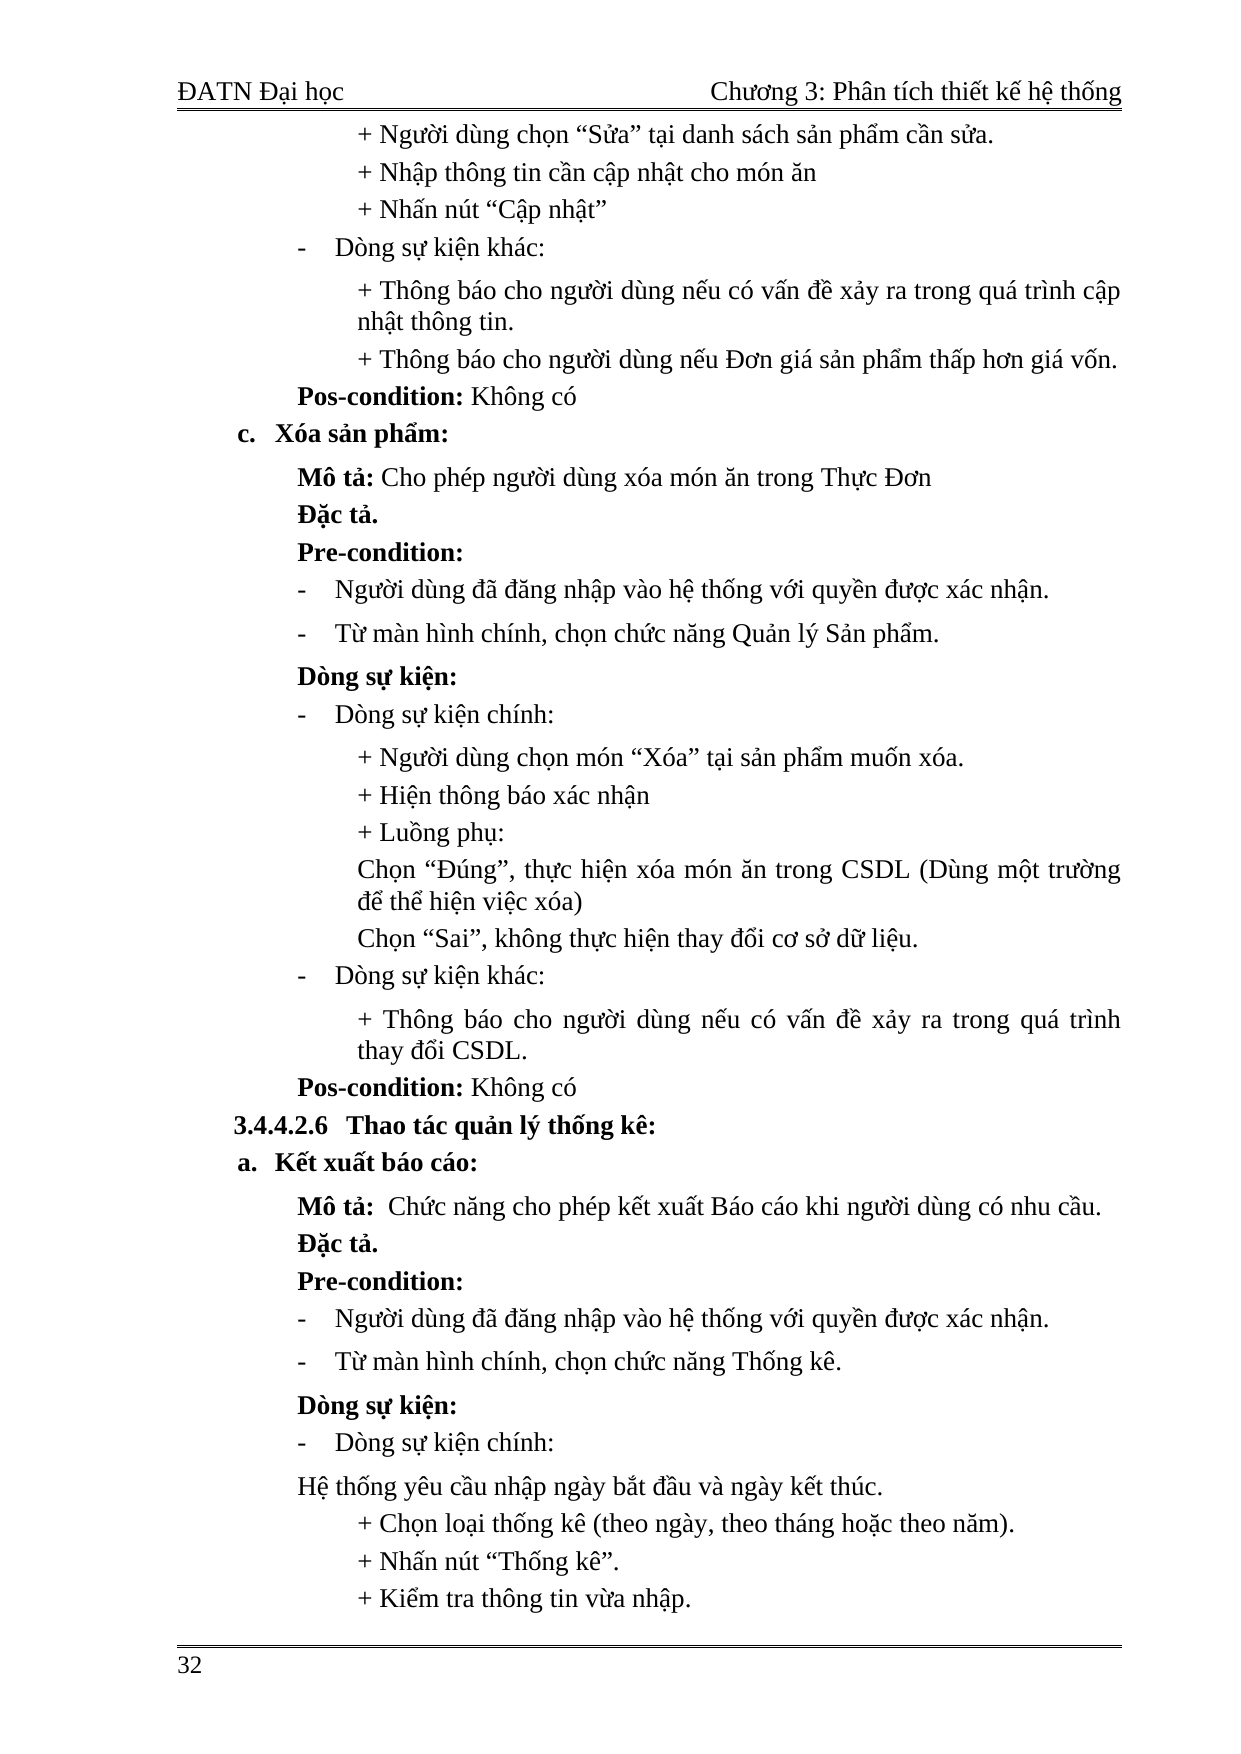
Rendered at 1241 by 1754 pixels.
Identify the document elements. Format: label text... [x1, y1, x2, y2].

list Xóa sản phẩm: [237, 418, 1122, 449]
text + Thông báo cho người dùng nếu có vấn đề xảy ra trong quá trình thay đổi CSDL. [357, 1003, 1122, 1065]
text + Nhấn nút “Thống kê”. [357, 1545, 1122, 1576]
list Kết xuất báo cáo: [237, 1146, 1122, 1177]
text + Thông báo cho người dùng nếu có vấn đề xảy ra trong quá trình cập nhật thông tin. [357, 274, 1122, 337]
text Từ màn hình chính, chọn chức năng Quản lý Sản phẩm. [297, 617, 1122, 648]
text Pre-condition: [297, 1264, 1122, 1296]
text Từ màn hình chính, chọn chức năng Thống kê. [297, 1346, 1122, 1377]
text Chọn “Đúng”, thực hiện xóa món ăn trong CSDL (Dùng một trường để thể hiện việc xóa) [357, 853, 1122, 916]
text Chọn “Sai”, không thực hiện thay đổi cơ sở dữ liệu. [357, 922, 1122, 953]
text + Người dùng chọn món “Xóa” tại sản phẩm muốn xóa. [357, 741, 1122, 772]
text Mô tả: Chức năng cho phép kết xuất Báo cáo khi người dùng có nhu cầu. [297, 1190, 1122, 1221]
text + Chọn loại thống kê (theo ngày, theo tháng hoặc theo năm). [357, 1507, 1122, 1538]
text Pos-condition: Không có [297, 1072, 1122, 1103]
text + Nhập thông tin cần cập nhật cho món ăn [357, 156, 1122, 187]
text Dòng sự kiện khác: [297, 231, 1122, 262]
text Pre-condition: [297, 536, 1122, 567]
text + Thông báo cho người dùng nếu Đơn giá sản phẩm thấp hơn giá vốn. [357, 343, 1122, 374]
text Dòng sự kiện: [297, 1389, 1122, 1420]
text Đặc tả. [297, 498, 1122, 530]
text Dòng sự kiện chính: [297, 698, 1122, 729]
text + Luồng phụ: [357, 816, 1122, 847]
list Thao tác quản lý thống kê: [233, 1109, 1122, 1140]
text Đặc tả. [297, 1227, 1122, 1258]
text + Hiện thông báo xác nhận [357, 779, 1122, 810]
text Dòng sự kiện: [297, 660, 1122, 692]
text + Kiểm tra thông tin vừa nhập. [357, 1582, 1122, 1613]
text Người dùng đã đăng nhập vào hệ thống với quyền được xác nhận. [297, 1302, 1122, 1333]
text Pos-condition: Không có [297, 380, 1122, 411]
text Dòng sự kiện chính: [297, 1426, 1122, 1458]
text Hệ thống yêu cầu nhập ngày bắt đầu và ngày kết thúc. [297, 1470, 1122, 1501]
text Người dùng đã đăng nhập vào hệ thống với quyền được xác nhận. [297, 573, 1122, 604]
text Dòng sự kiện khác: [297, 959, 1122, 991]
text + Người dùng chọn “Sửa” tại danh sách sản phẩm cần sửa. [357, 118, 1122, 150]
text Mô tả: Cho phép người dùng xóa món ăn trong Thực Đơn [297, 461, 1122, 492]
text + Nhấn nút “Cập nhật” [357, 193, 1122, 224]
